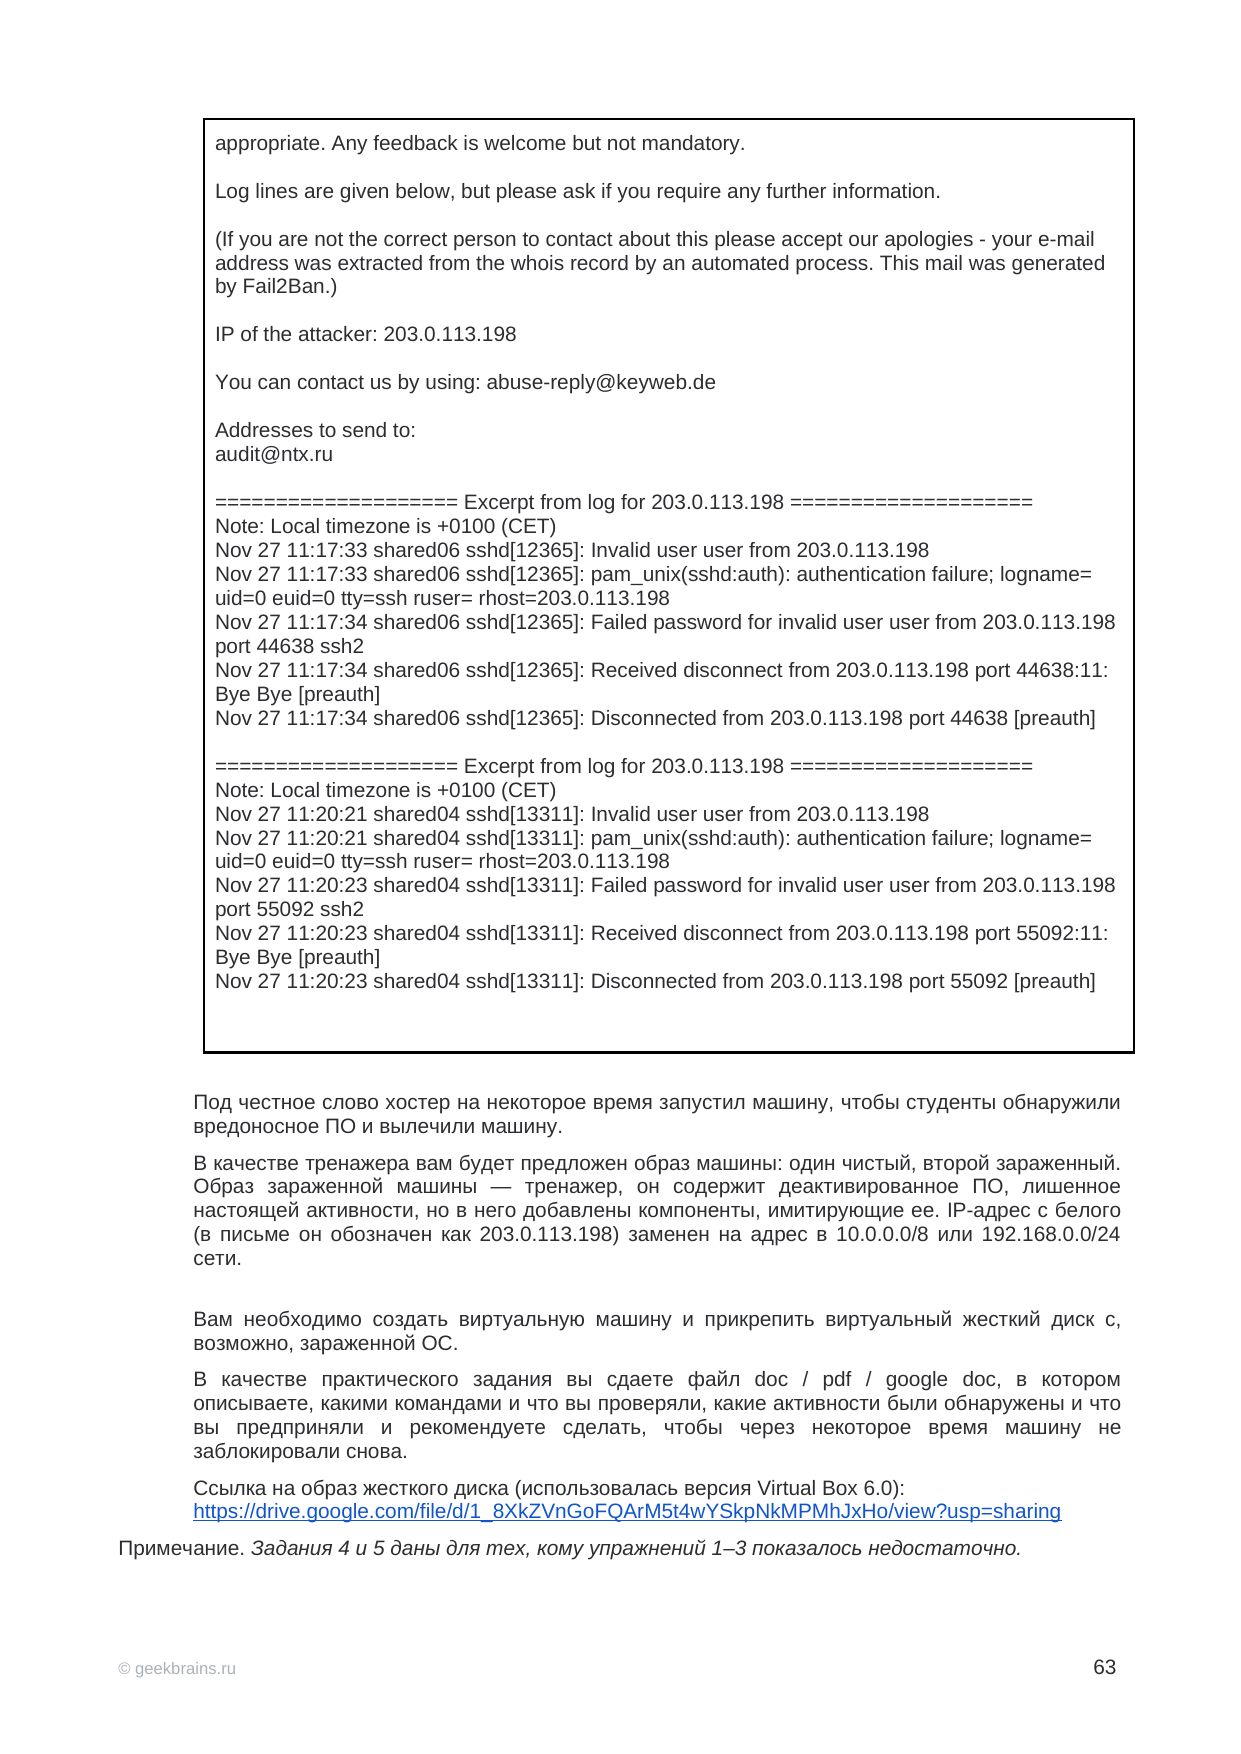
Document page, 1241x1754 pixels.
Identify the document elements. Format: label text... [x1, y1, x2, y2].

text Под честное слово хостер на некоторое время запустил машину, чтобы студенты обнаружили вредоносное ПО и вылечили машину. [193, 1090, 1122, 1138]
text В качестве тренажера вам будет предложен образ машины: один чистый, второй зараженный. Образ зараженной машины — тренажер, он содержит деактивированное ПО, лишенное настоящей активности, но в него добавлены компоненты, имитирующие ее. IP-адрес с белого (в письме он обозначен как 203.0.113.198) заменен на адрес в 10.0.0.0/8 или 192.168.0.0/24 сети. [193, 1150, 1122, 1294]
text Вам необходимо создать виртуальную машину и прикрепить виртуальный жесткий диск с, возможно, зараженной ОС. [193, 1307, 1122, 1354]
text Ссылка на образ жесткого диска (использовалась версия Virtual Box 6.0): https://drive.google.com/file/d/1_8XkZVnGoFQArM5t4wYSkpNkMPMhJxHo/view?usp=sharing [193, 1475, 1122, 1523]
text Примечание. Задания 4 и 5 даны для тех, кому упражнений 1–3 показалось недостаточно. [118, 1536, 1122, 1560]
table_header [205, 120, 1133, 1051]
text В качестве практического задания вы сдаете файл doc / pdf / google doc, в котором описываете, какими командами и что вы проверяли, какие активности были обнаружены и что вы предприняли и рекомендуете сделать, чтобы через некоторое время машину не заблокировали снова. [193, 1367, 1122, 1463]
